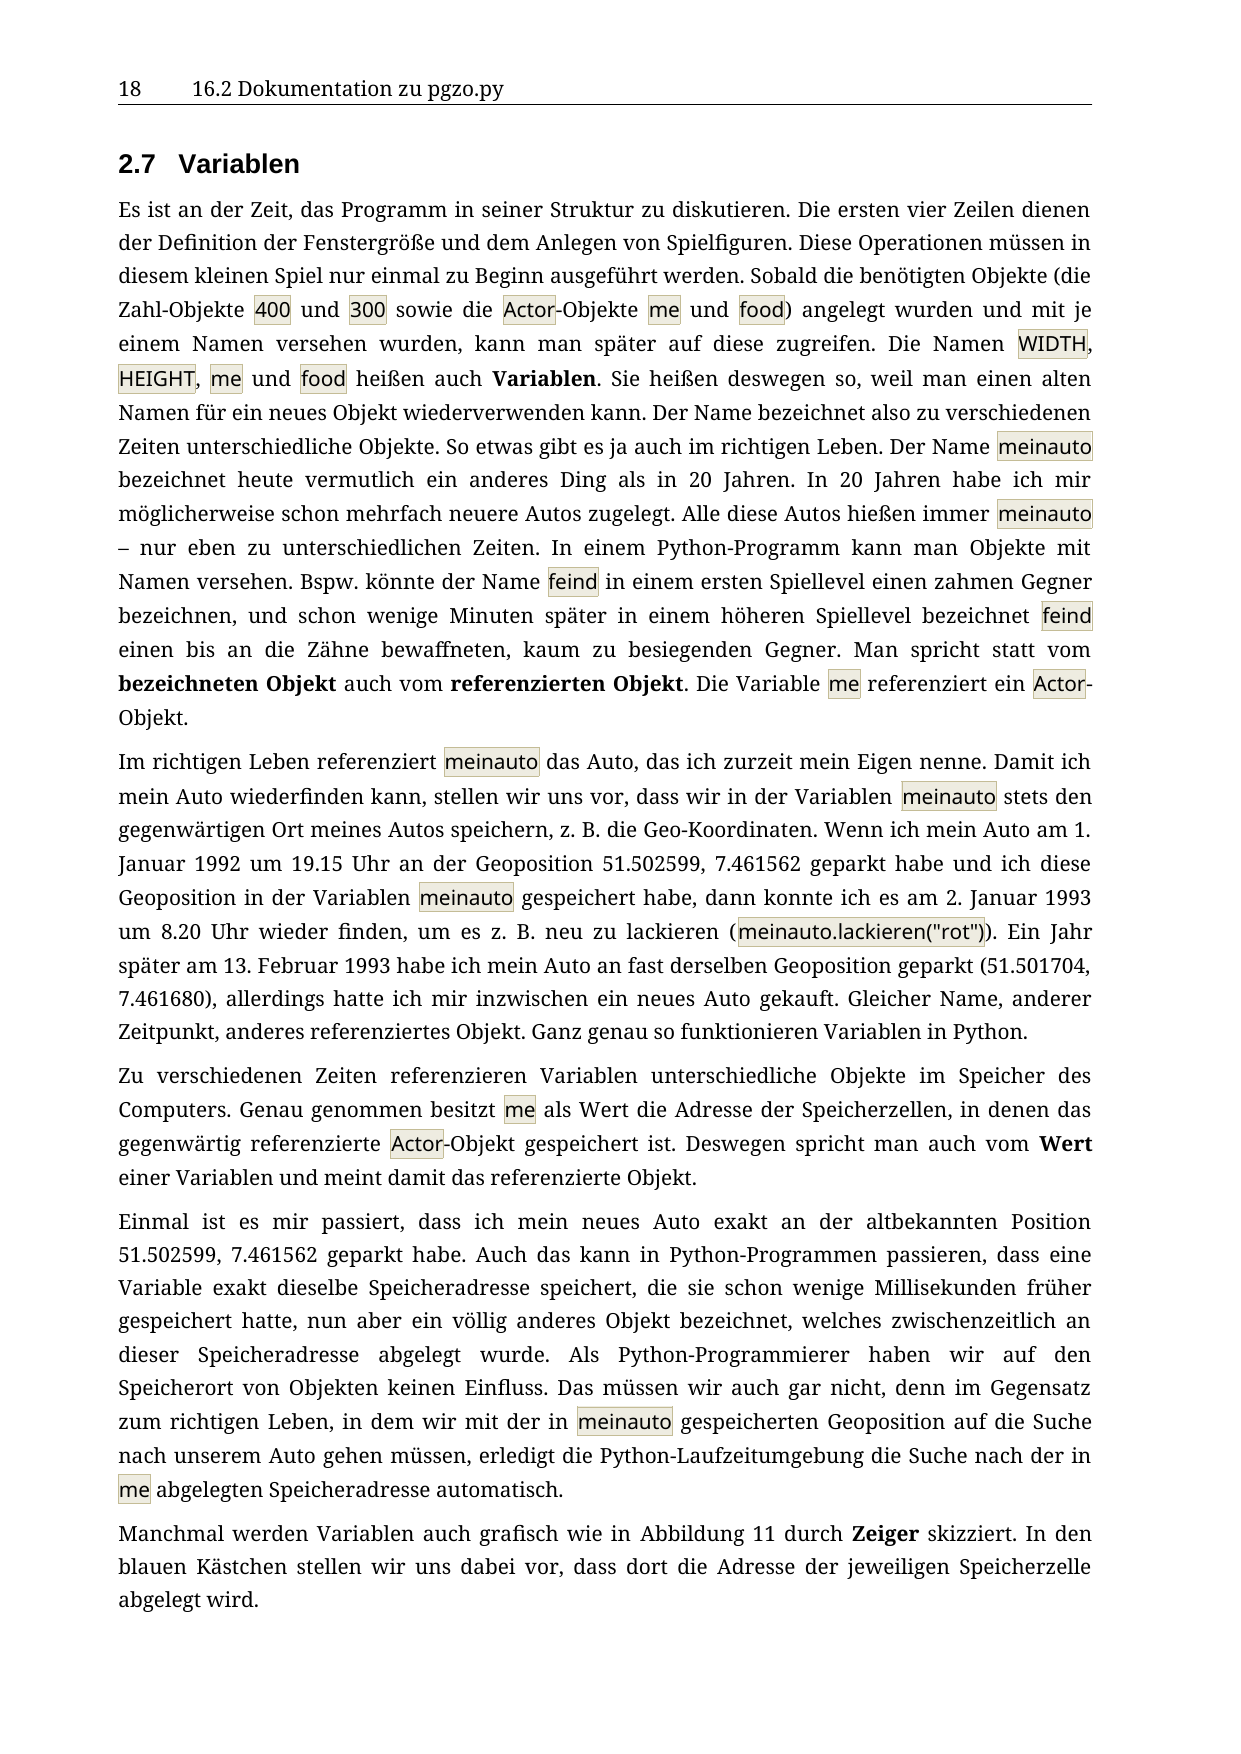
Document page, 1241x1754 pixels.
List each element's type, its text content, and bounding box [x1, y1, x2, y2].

subtitle Variablen [118, 148, 1092, 179]
text Einmal ist es mir passiert, dass ich mein neues Auto exakt an der altbekannten Position 51.502599, 7.461562 geparkt habe. Auch das kann in Python-Programmen passieren, dass eine Variable exakt dieselbe Speicheradresse speichert, die sie schon wenige Millisekunden früher gespeichert hatte, nun aber ein völlig anderes Objekt bezeichnet, welches zwischenzeitlich an dieser Speicheradresse abgelegt wurde. Als Python-Programmierer haben wir auf den Speicherort von Objekten keinen Einfluss. Das müssen wir auch gar nicht, denn im Gegensatz zum richtigen Leben, in dem wir mit der in meinauto gespeicherten Geoposition auf die Suche nach unserem Auto gehen müssen, erledigt die Python-Laufzeitumgebung die Suche nach der in me abgelegten Speicheradresse automatisch. [118, 1207, 1092, 1504]
text Zu verschiedenen Zeiten referenzieren Variablen unterschiedliche Objekte im Speicher des Computers. Genau genommen besitzt me als Wert die Adresse der Speicherzellen, in denen das gegenwärtig referenzierte Actor-Objekt gespeichert ist. Deswegen spricht man auch vom Wert einer Variablen und meint damit das referenzierte Objekt. [118, 1061, 1092, 1192]
text Im richtigen Leben referenziert meinauto das Auto, das ich zurzeit mein Eigen nenne. Damit ich mein Auto wiederfinden kann, stellen wir uns vor, dass wir in der Variablen meinauto stets den gegenwärtigen Ort meines Autos speichern, z. B. die Geo-Koordinaten. Wenn ich mein Auto am 1. Januar 1992 um 19.15 Uhr an der Geoposition 51.502599, 7.461562 geparkt habe und ich diese Geoposition in der Variablen meinauto gespeichert habe, dann konnte ich es am 2. Januar 1993 um 8.20 Uhr wieder finden, um es z. B. neu zu lackieren (meinauto.lackieren("rot")). Ein Jahr später am 13. Februar 1993 habe ich mein Auto an fast derselben Geoposition geparkt (51.501704, 7.461680), allerdings hatte ich mir inzwischen ein neues Auto gekauft. Gleicher Name, anderer Zeitpunkt, anderes referenziertes Objekt. Ganz genau so funktionieren Variablen in Python. [118, 747, 1092, 1046]
text Manchmal werden Variablen auch grafisch wie in Abbildung 11 durch Zeiger skizziert. In den blauen Kästchen stellen wir uns dabei vor, dass dort die Adresse der jeweiligen Speicherzelle abgelegt wird. [118, 1519, 1092, 1614]
text Es ist an der Zeit, das Programm in seiner Struktur zu diskutieren. Die ersten vier Zeilen dienen der Definition der Fenstergröße und dem Anlegen von Spielfiguren. Diese Operationen müssen in diesem kleinen Spiel nur einmal zu Beginn ausgeführt werden. Sobald die benötigten Objekte (die Zahl-Objekte 400 und 300 sowie die Actor-Objekte me und food) angelegt wurden und mit je einem Namen versehen wurden, kann man später auf diese zugreifen. Die Namen WIDTH, HEIGHT, me und food heißen auch Variablen. Sie heißen deswegen so, weil man einen alten Namen für ein neues Objekt wiederverwenden kann. Der Name bezeichnet also zu verschiedenen Zeiten unterschiedliche Objekte. So etwas gibt es ja auch im richtigen Leben. Der Name meinauto bezeichnet heute vermutlich ein anderes Ding als in 20 Jahren. In 20 Jahren habe ich mir möglicherweise schon mehrfach neuere Autos zugelegt. Alle diese Autos hießen immer meinauto – nur eben zu unterschiedlichen Zeiten. In einem Python-Programm kann man Objekte mit Namen versehen. Bspw. könnte der Name feind in einem ersten Spiellevel einen zahmen Gegner bezeichnen, und schon wenige Minuten später in einem höheren Spiellevel bezeichnet feind einen bis an die Zähne bewaffneten, kaum zu besiegenden Gegner. Man spricht statt vom bezeichneten Objekt auch vom referenzierten Objekt. Die Variable me referenziert ein Actor-Objekt. [118, 195, 1092, 732]
